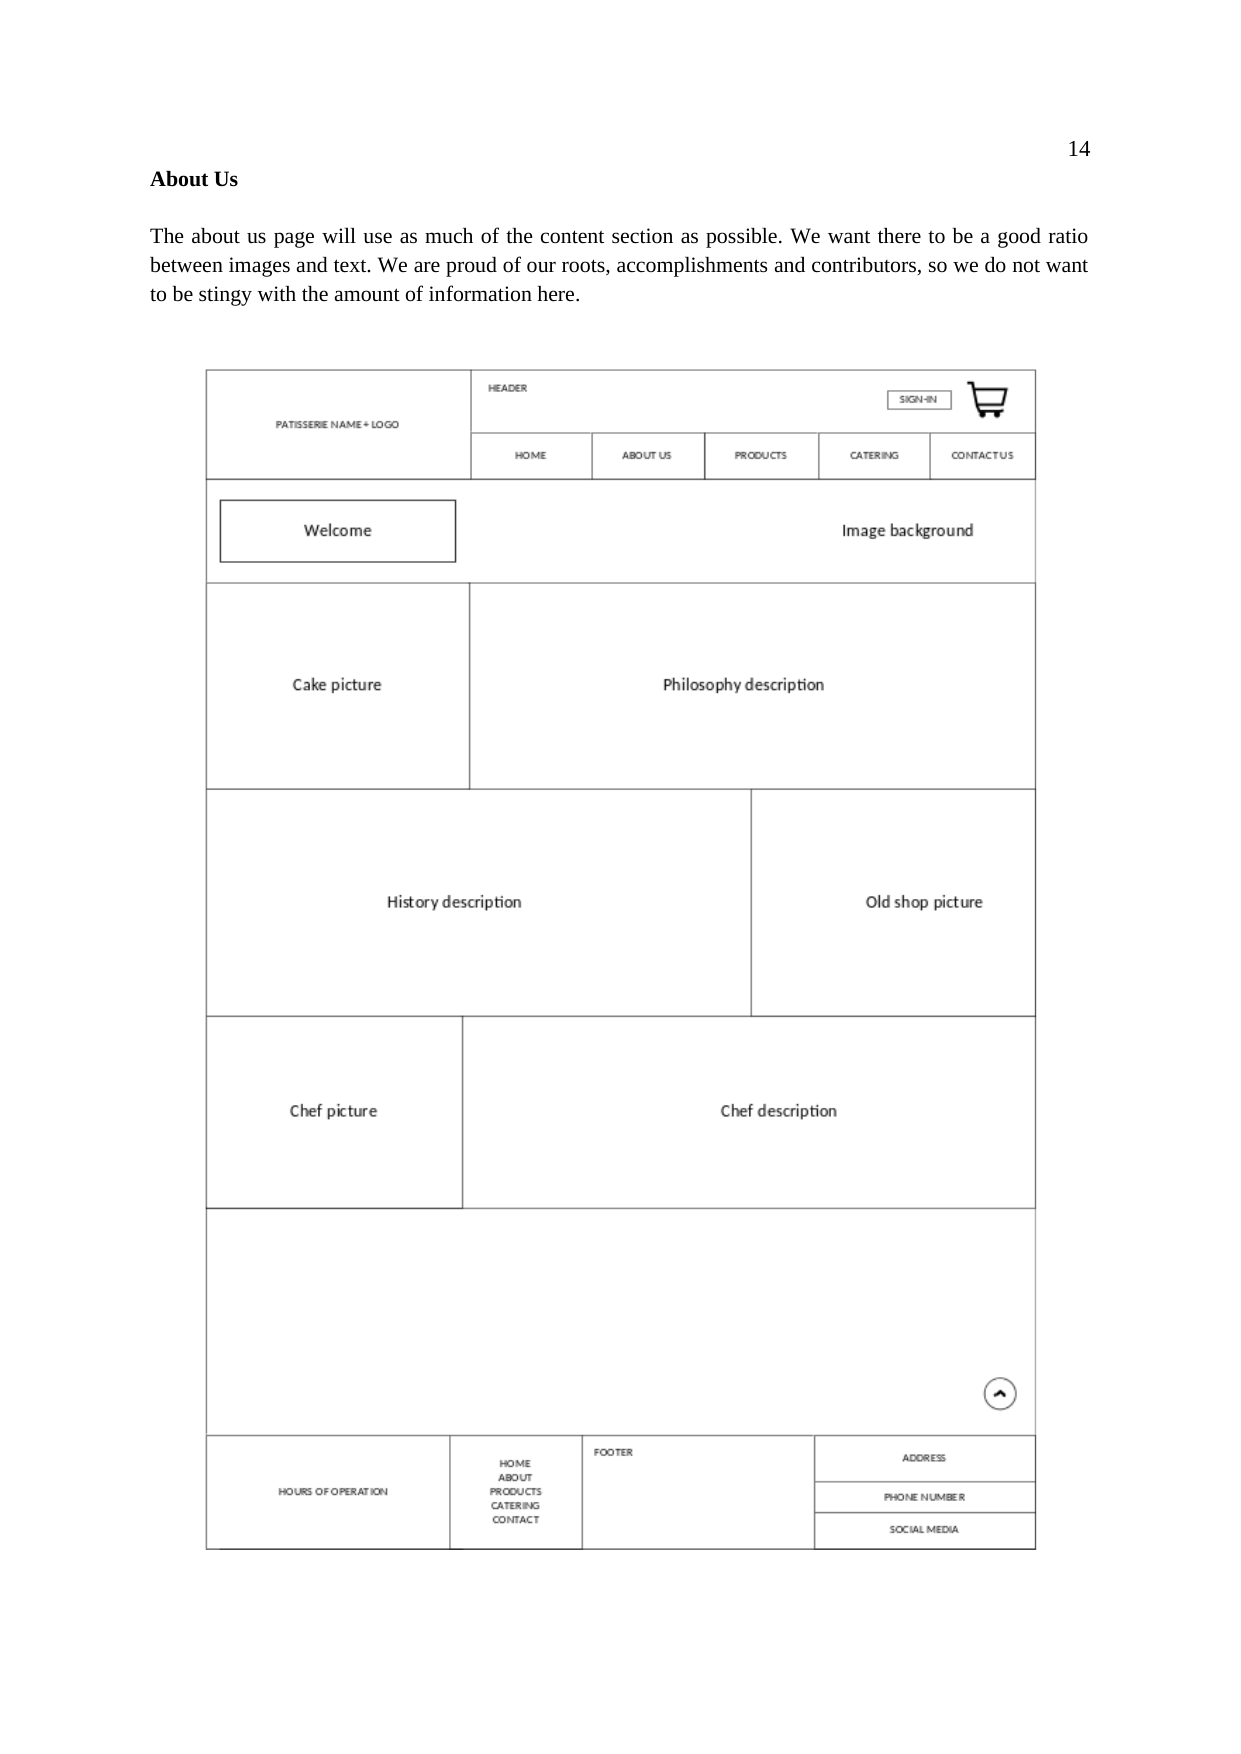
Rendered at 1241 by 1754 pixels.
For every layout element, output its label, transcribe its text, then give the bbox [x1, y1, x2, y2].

text The about us page will use as much of the content section as possible. We want there to be a good ratio between images and text. We are proud of our roots, accomplishments and contributors, so we do not want to be stingy with the amount of information here. [150, 223, 1090, 307]
text About Us [150, 166, 1090, 191]
